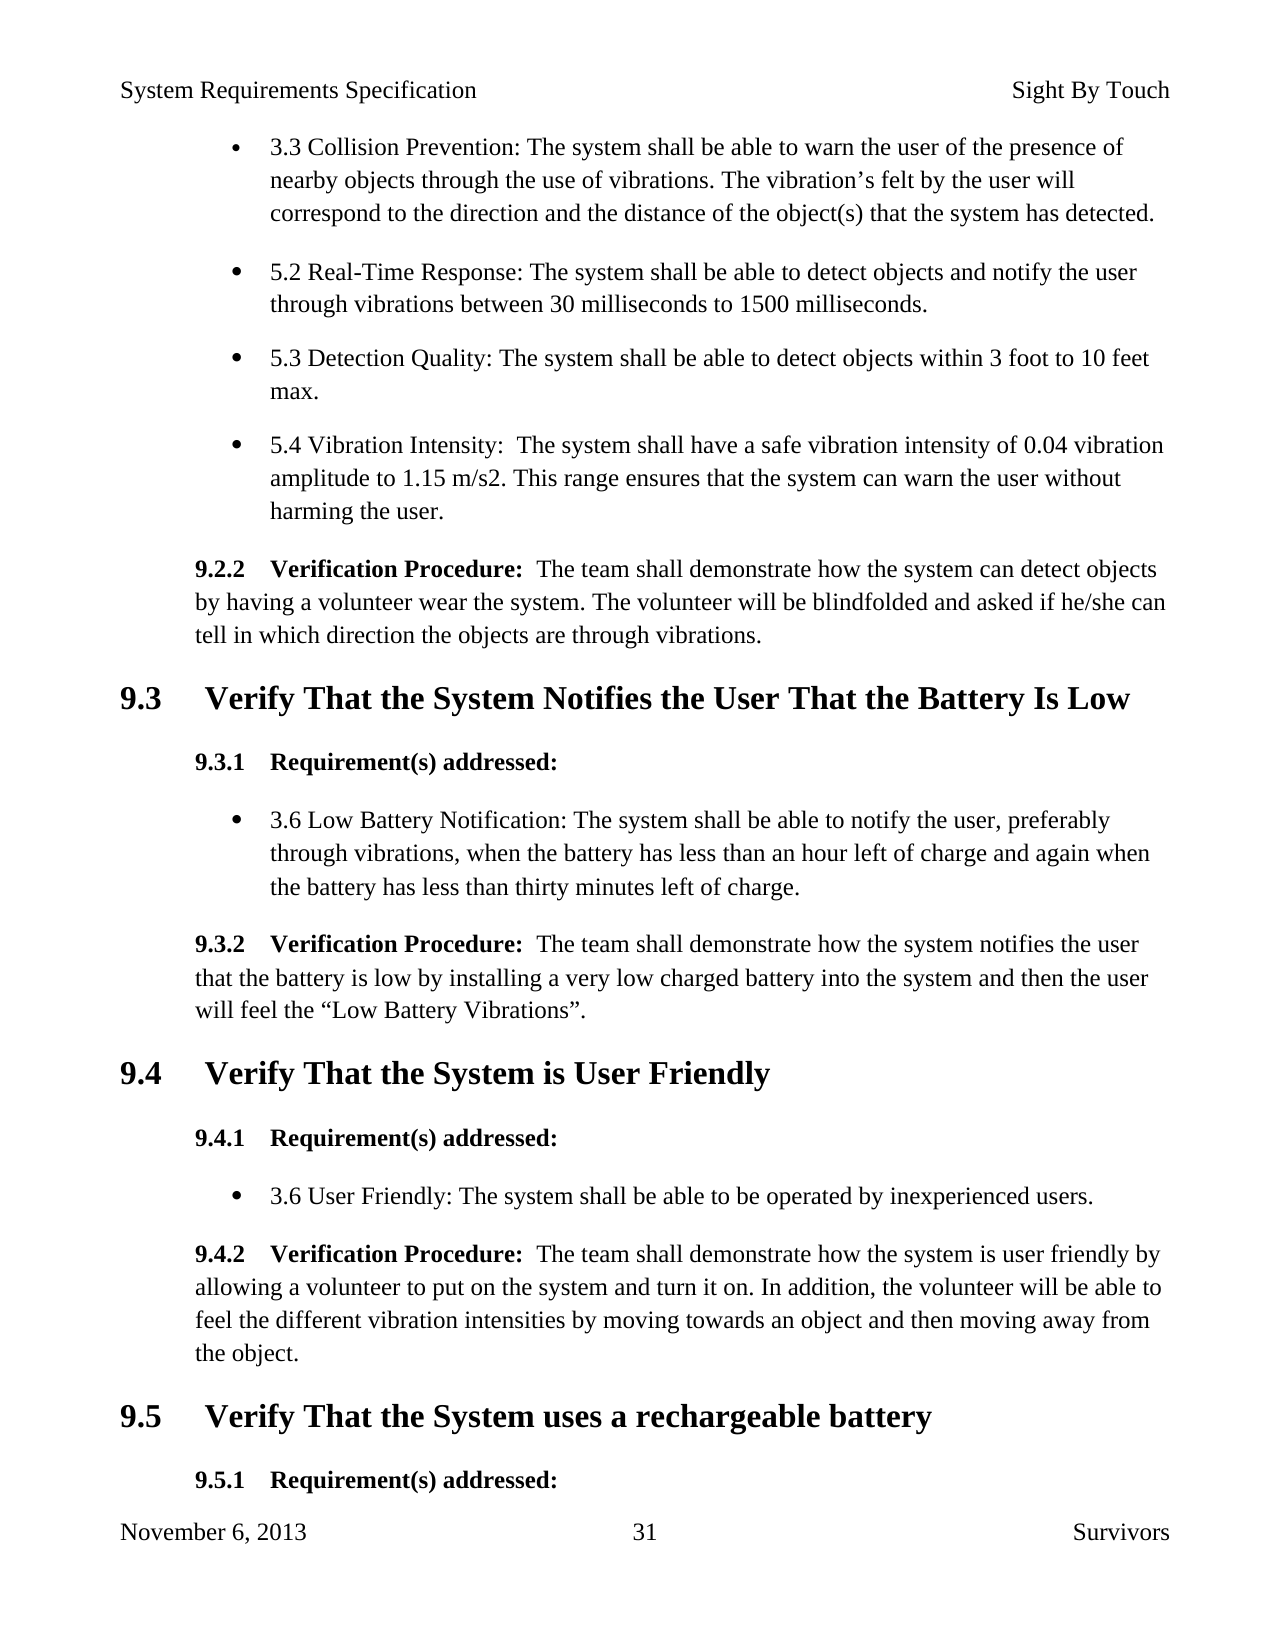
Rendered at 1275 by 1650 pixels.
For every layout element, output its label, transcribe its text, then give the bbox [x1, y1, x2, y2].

text 9.3.2 Verification Procedure: The team shall demonstrate how the system notifies the user that the battery is low by installing a very low charged battery into the system and then the user will feel the “Low Battery Vibrations”. [120, 929, 1170, 1024]
subtitle 9.5 Verify That the System uses a rechargeable battery [120, 1396, 1170, 1434]
text 9.4.1 Requirement(s) addressed: [120, 1123, 1170, 1151]
list 3.6 Low Battery Notification: The system shall be able to notify the user, preferably through vibrations, when the battery has less than an hour left of charge and again when the battery has less than thirty minutes left of charge. [232, 806, 1170, 900]
subtitle 9.3 Verify That the System Notifies the User That the Battery Is Low [120, 678, 1170, 717]
text 9.5.1 Requirement(s) addressed: [120, 1465, 1170, 1494]
list 3.3 Collision Prevention: The system shall be able to warn the user of the presence of nearby objects through the use of vibrations. The vibration’s felt by the user will correspond to the direction and the distance of the object(s) that the system has detected. [232, 132, 1170, 227]
list 5.4 Vibration Intensity: The system shall have a safe vibration intensity of 0.04 vibration amplitude to 1.15 m/s2. This range ensures that the system can warn the user without harming the user. [232, 430, 1170, 525]
text 9.4.2 Verification Procedure: The team shall demonstrate how the system is user friendly by allowing a volunteer to put on the system and turn it on. In addition, the volunteer will be able to feel the different vibration intensities by moving towards an object and then moving away from the object. [120, 1239, 1170, 1367]
list 3.6 User Friendly: The system shall be able to be operated by inexperienced users. [232, 1181, 1170, 1209]
list 5.3 Detection Quality: The system shall be able to detect objects within 3 foot to 10 feet max. [232, 343, 1170, 405]
subtitle 9.4 Verify That the System is User Friendly [120, 1054, 1170, 1092]
text 9.2.2 Verification Procedure: The team shall demonstrate how the system can detect objects by having a volunteer wear the system. The volunteer will be blindfolded and asked if he/she can tell in which direction the objects are through vibrations. [120, 554, 1170, 649]
list 5.2 Real-Time Response: The system shall be able to detect objects and notify the user through vibrations between 30 milliseconds to 1500 milliseconds. [232, 257, 1170, 318]
text 9.3.1 Requirement(s) addressed: [120, 747, 1170, 776]
